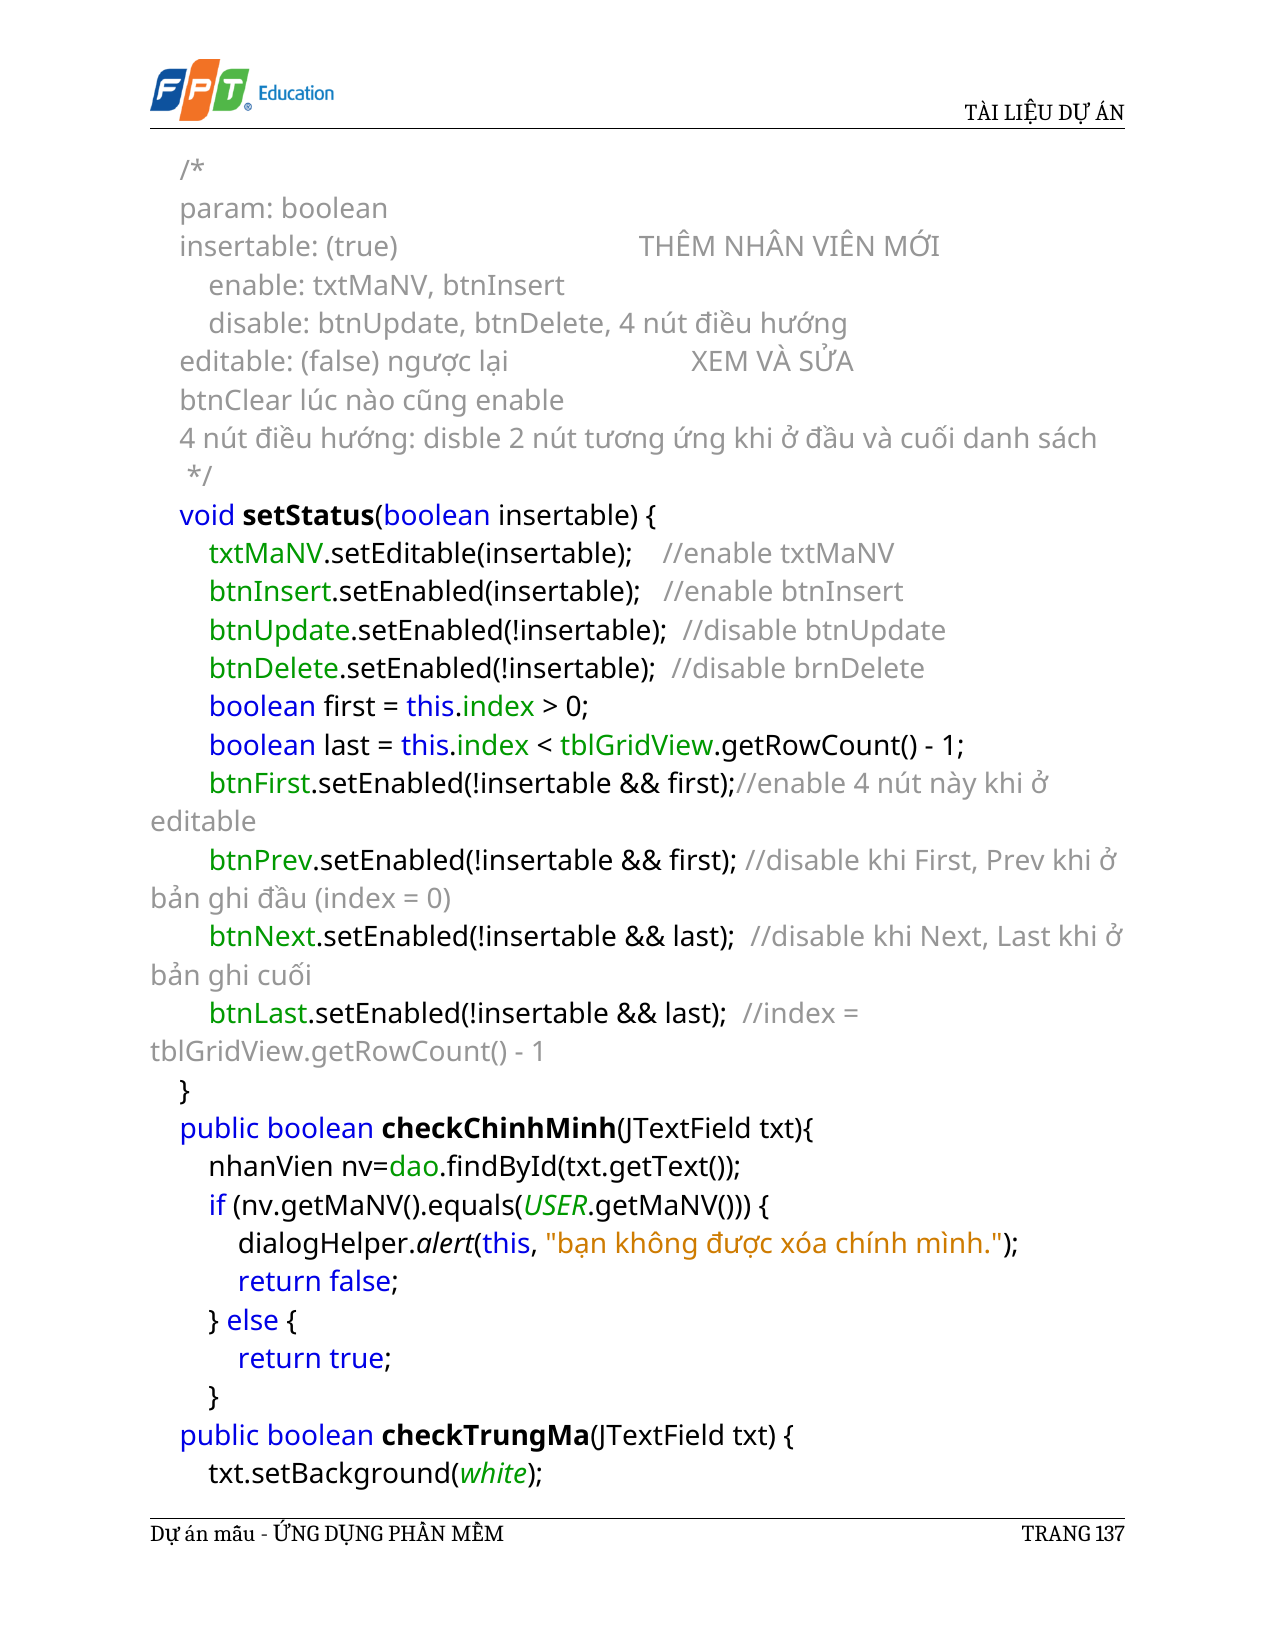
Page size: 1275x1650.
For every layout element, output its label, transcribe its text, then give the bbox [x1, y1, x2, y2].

text public boolean checkChinhMinh(JTextField txt){ [150, 1108, 1125, 1147]
text } else { [150, 1300, 1125, 1338]
text enable: txtMaNV, btnInsert [150, 265, 1125, 303]
text if (nv.getMaNV().equals(USER.getMaNV())) { [150, 1185, 1125, 1223]
text editable: (false) ngược lại XEM VÀ SỬA [150, 342, 1125, 380]
text txtMaNV.setEditable(insertable); //enable txtMaNV [150, 533, 1125, 572]
text nhanVien nv=dao.findById(txt.getText()); [150, 1147, 1125, 1185]
text btnClear lúc nào cũng enable [150, 380, 1125, 418]
text btnLast.setEnabled(!insertable && last); //index = tblGridView.getRowCount() - 1 [150, 993, 1125, 1070]
text btnNext.setEnabled(!insertable && last); //disable khi Next, Last khi ở bản ghi cuối [150, 917, 1125, 993]
text /* [150, 150, 1125, 188]
text disable: btnUpdate, btnDelete, 4 nút điều hướng [150, 303, 1125, 342]
text return true; [150, 1338, 1125, 1377]
text boolean last = this.index < tblGridView.getRowCount() - 1; [150, 725, 1125, 763]
text dialogHelper.alert(this, "bạn không được xóa chính mình."); [150, 1223, 1125, 1262]
text 4 nút điều hướng: disble 2 nút tương ứng khi ở đầu và cuối danh sách [150, 418, 1125, 457]
text btnDelete.setEnabled(!insertable); //disable brnDelete [150, 648, 1125, 687]
text */ [150, 457, 1125, 495]
text return false; [150, 1262, 1125, 1300]
text public boolean checkTrungMa(JTextField txt) { [150, 1415, 1125, 1453]
text } [150, 1377, 1125, 1415]
text boolean first = this.index > 0; [150, 687, 1125, 725]
text } [150, 1070, 1125, 1108]
text btnPrev.setEnabled(!insertable && first); //disable khi First, Prev khi ở bản ghi đầu (index = 0) [150, 840, 1125, 917]
text insertable: (true) THÊM NHÂN VIÊN MỚI [150, 227, 1125, 265]
text btnUpdate.setEnabled(!insertable); //disable btnUpdate [150, 610, 1125, 648]
text param: boolean [150, 188, 1125, 227]
text btnFirst.setEnabled(!insertable && first);//enable 4 nút này khi ở editable [150, 763, 1125, 840]
text void setStatus(boolean insertable) { [150, 495, 1125, 533]
text txt.setBackground(white); [150, 1453, 1125, 1492]
text btnInsert.setEnabled(insertable); //enable btnInsert [150, 572, 1125, 610]
picture [150, 59, 336, 121]
